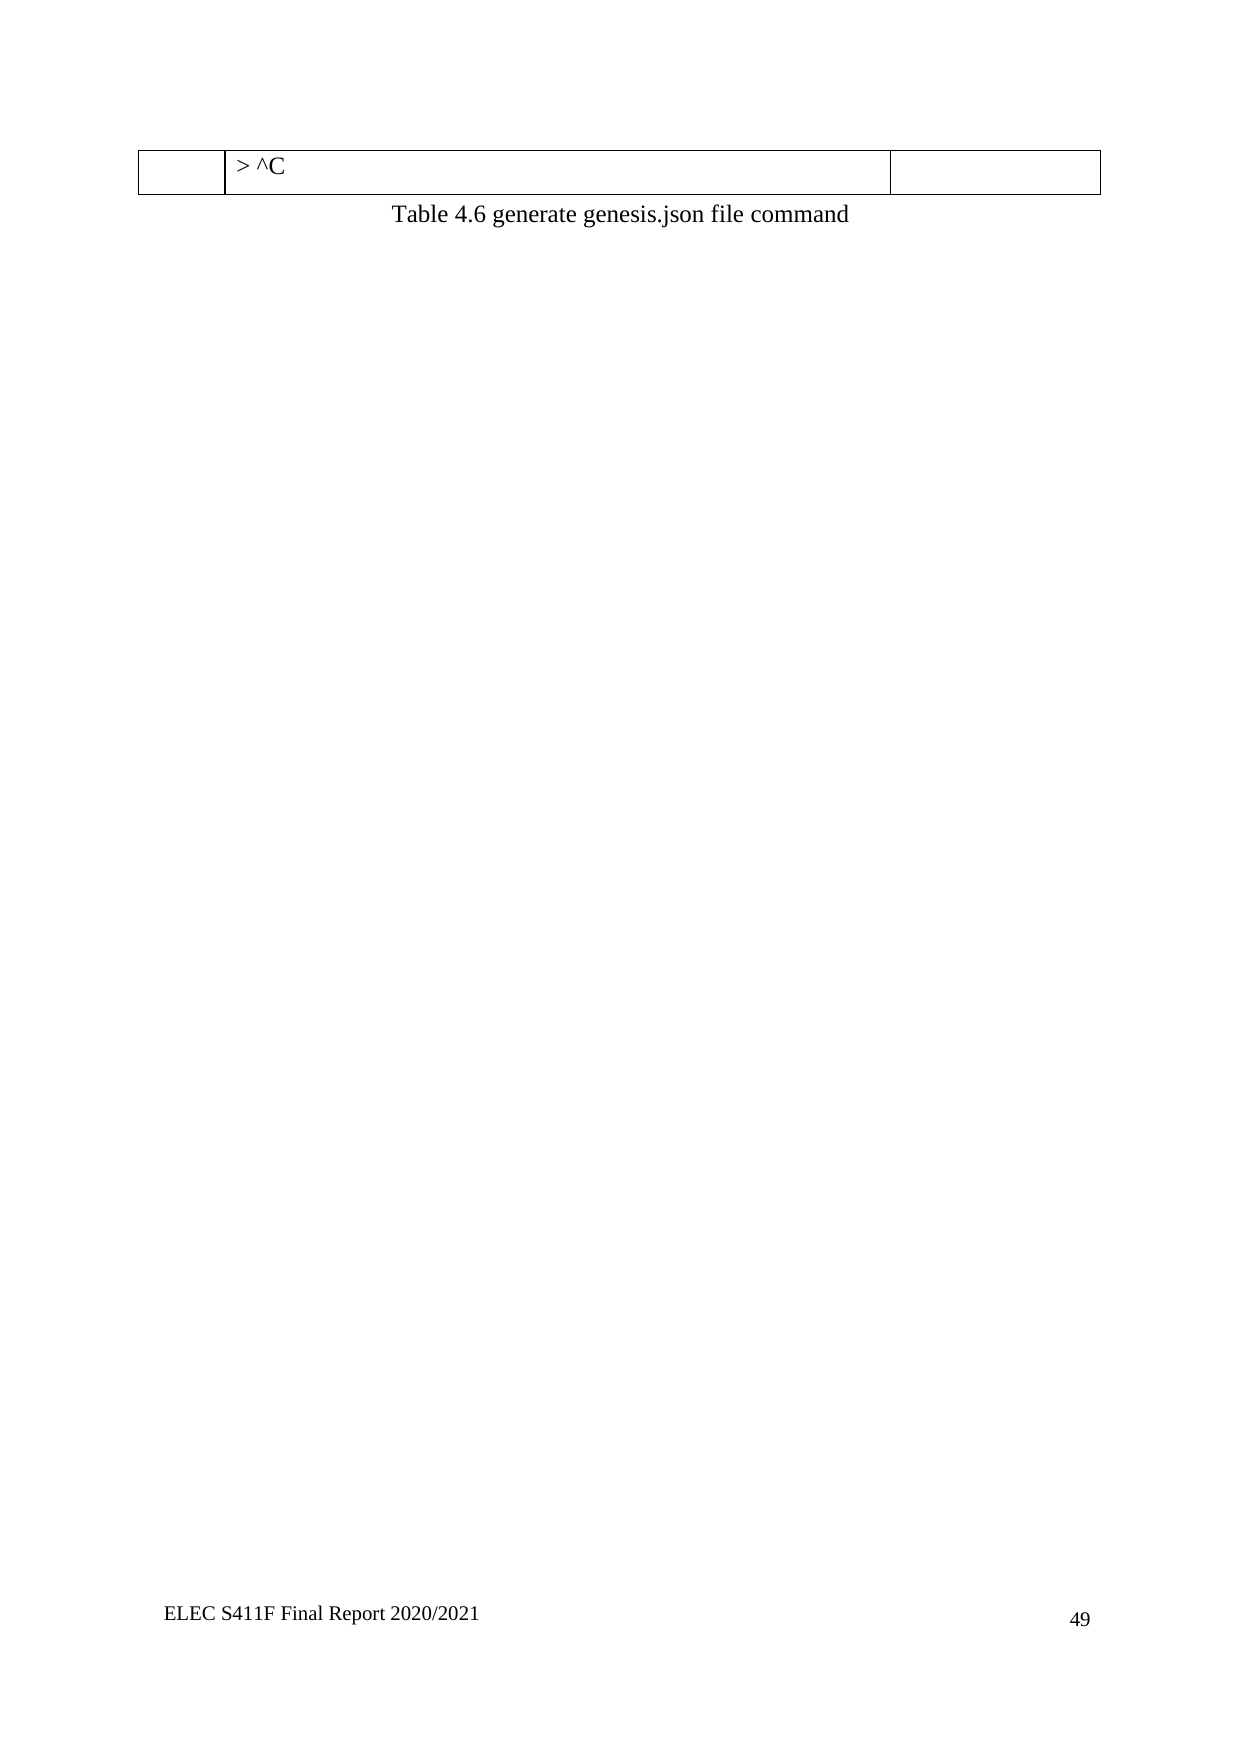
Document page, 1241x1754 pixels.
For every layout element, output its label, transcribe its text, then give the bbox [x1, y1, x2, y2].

subtitle Table 4.6 generate genesis.json file command [150, 199, 1090, 228]
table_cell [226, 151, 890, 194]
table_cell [891, 151, 1100, 194]
table_cell 13 [139, 151, 224, 194]
